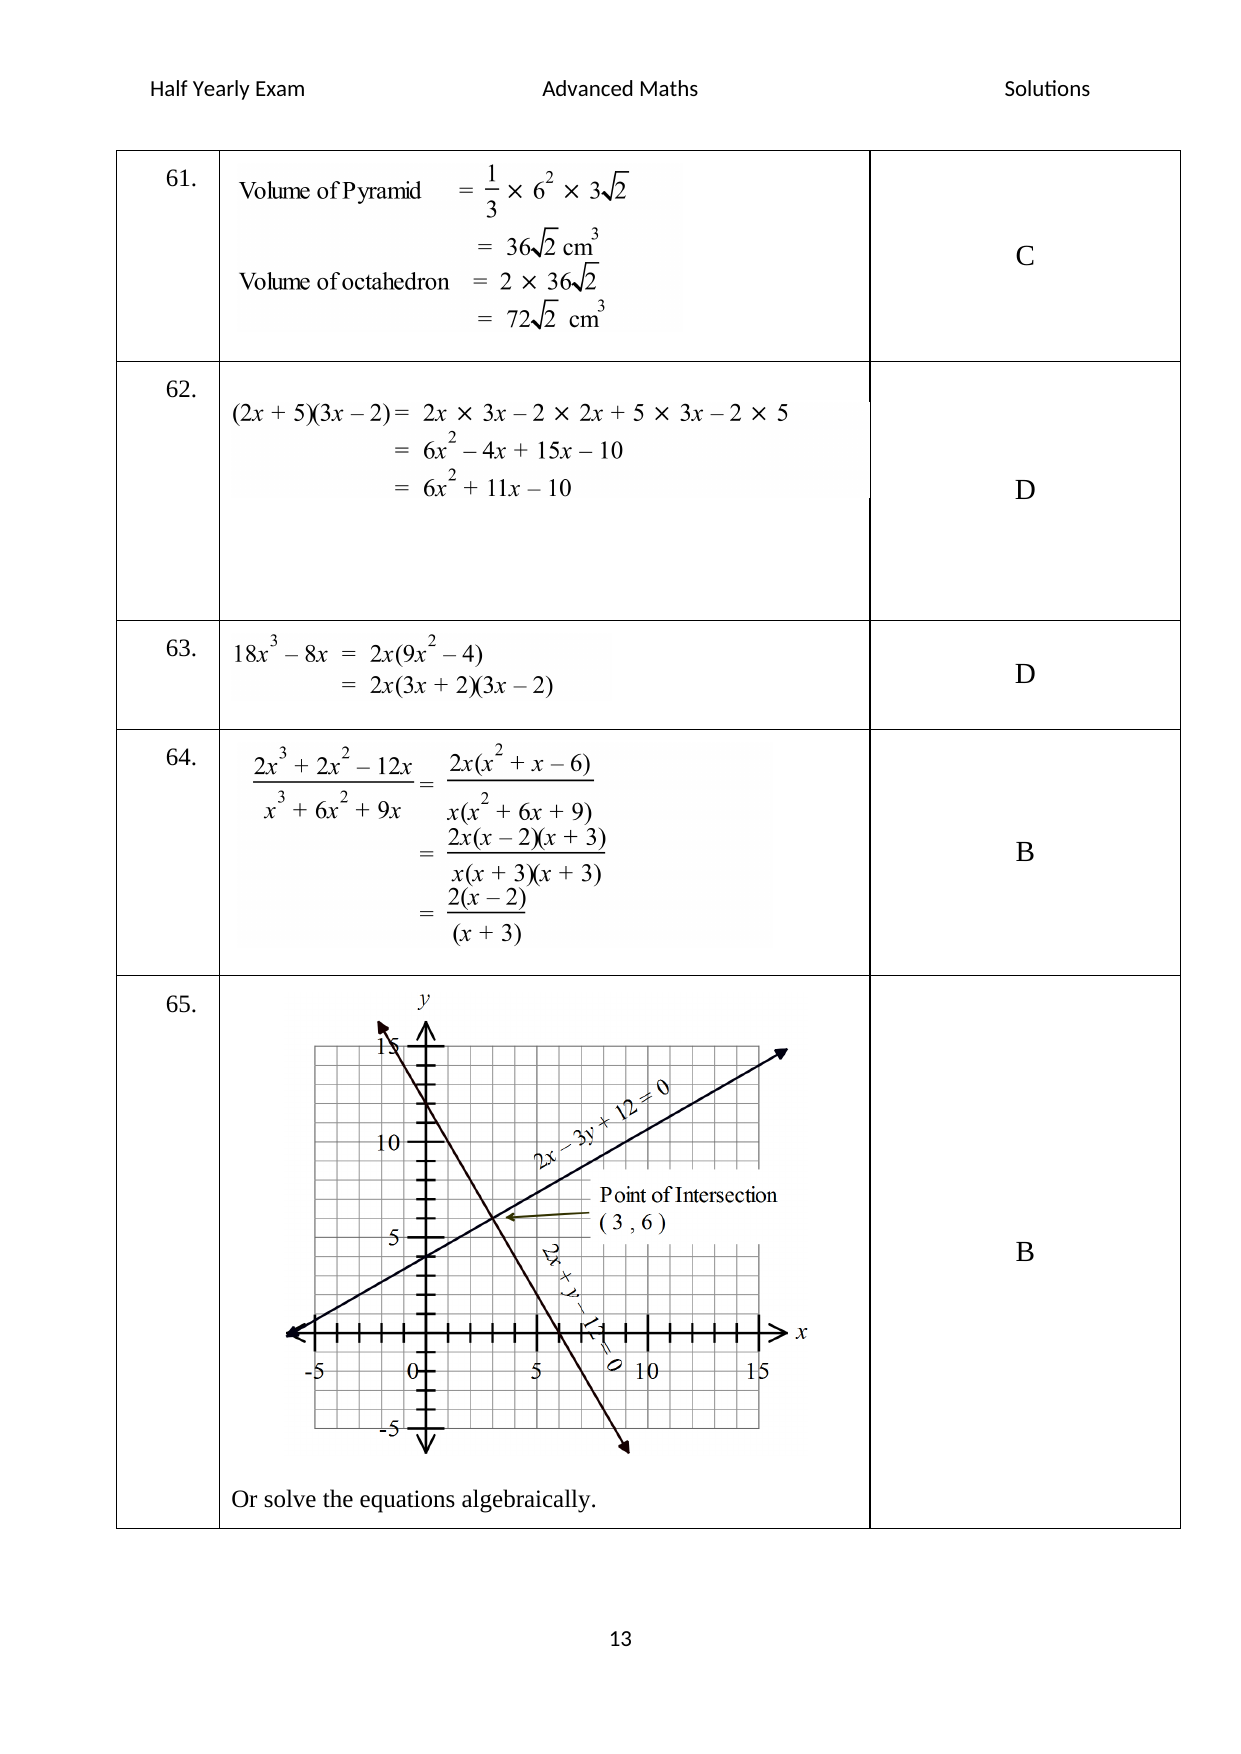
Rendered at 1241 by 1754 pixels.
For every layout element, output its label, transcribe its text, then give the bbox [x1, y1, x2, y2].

table_cell B [871, 976, 1180, 1528]
table_cell Or solve the equations algebraically. [220, 976, 869, 1528]
table_cell D [871, 362, 1180, 619]
table_cell B [871, 730, 1180, 975]
table_cell [220, 730, 869, 975]
table_cell [117, 151, 219, 361]
table_cell C [871, 151, 1180, 361]
table_cell [220, 621, 869, 729]
picture [283, 992, 809, 1456]
picture [237, 742, 774, 948]
table_cell [117, 730, 219, 975]
table_cell [220, 151, 869, 361]
picture [231, 633, 612, 701]
table_cell [117, 976, 219, 1528]
picture [237, 163, 684, 332]
table_cell [220, 362, 869, 619]
table_cell [117, 362, 219, 619]
picture [231, 402, 870, 498]
table_cell D [871, 621, 1180, 729]
table_cell [117, 621, 219, 729]
